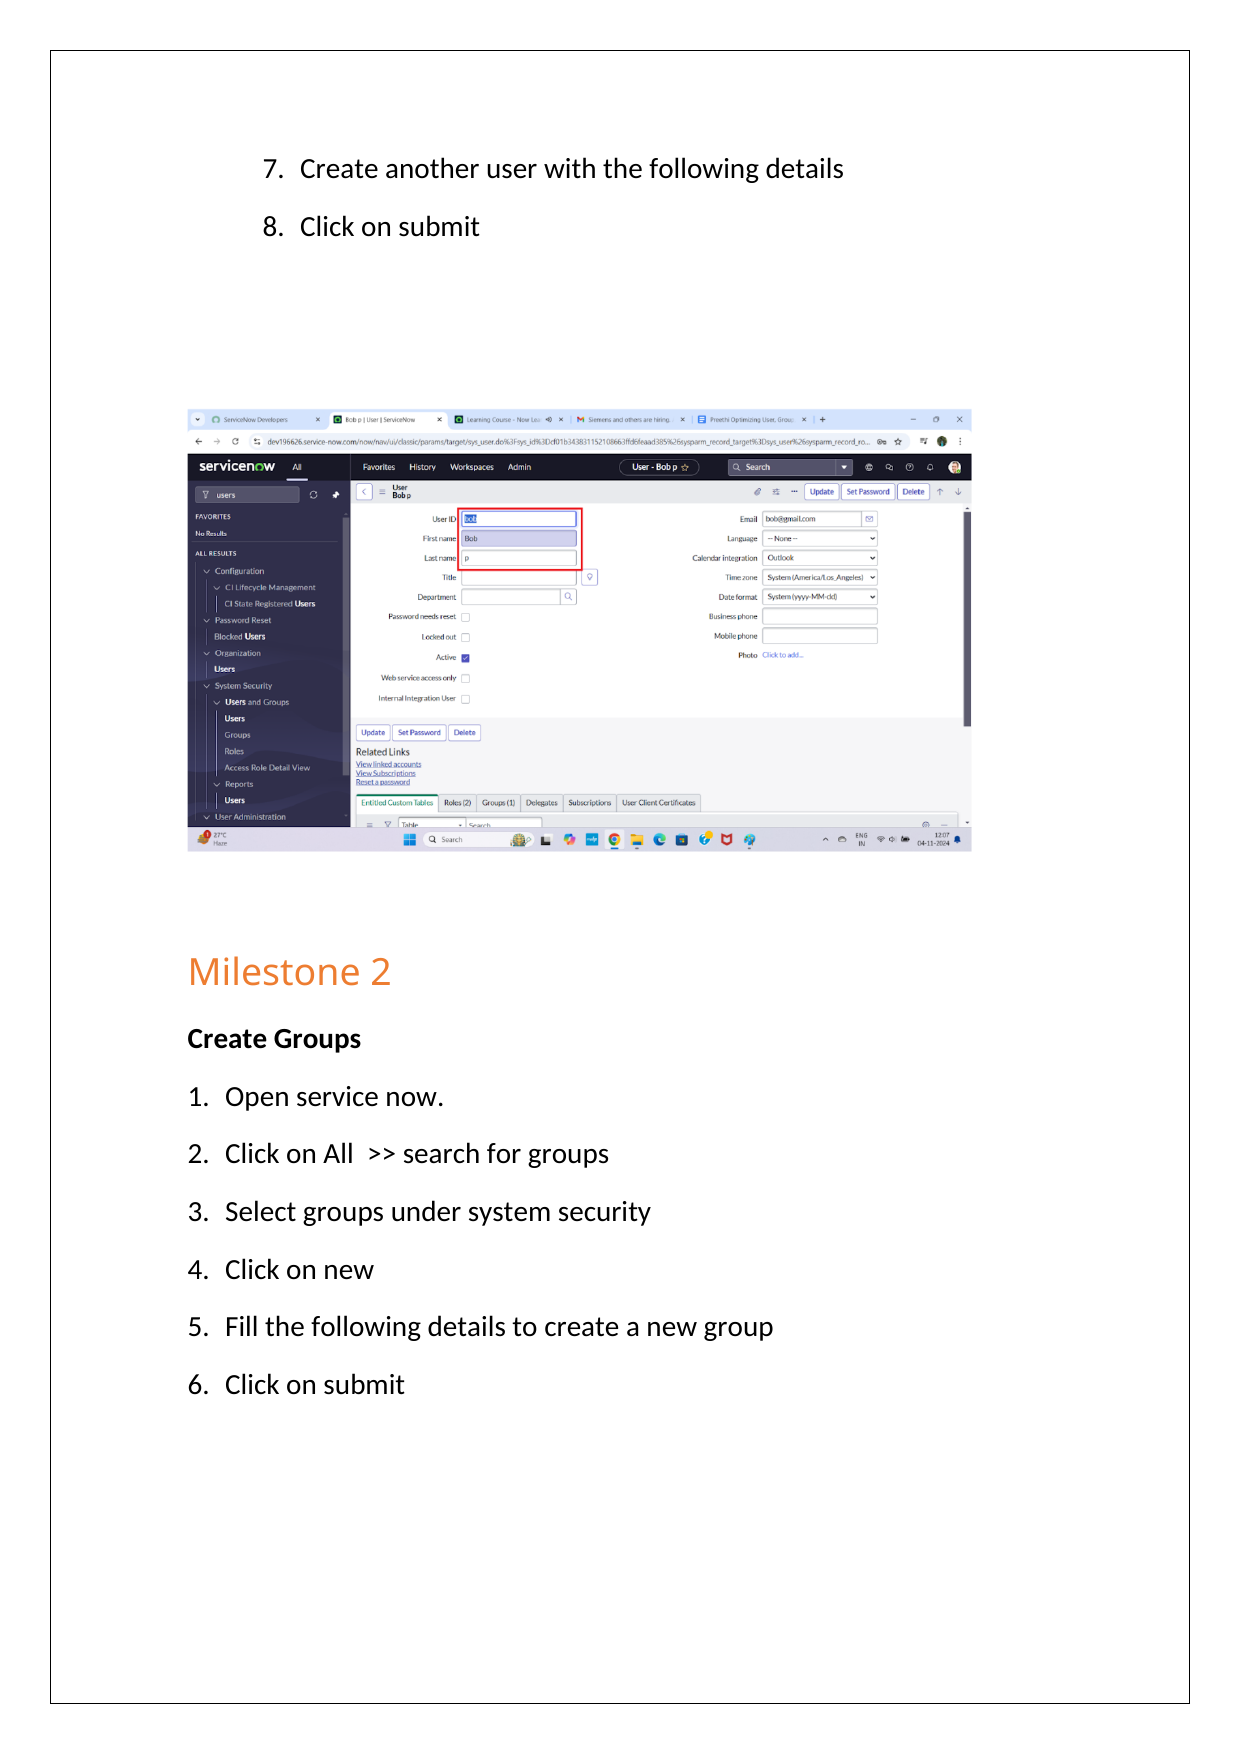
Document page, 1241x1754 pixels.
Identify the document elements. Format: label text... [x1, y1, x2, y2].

list Click on submit [187, 1366, 1090, 1402]
list Select groups under system security [187, 1193, 1090, 1229]
text Milestone 2 [187, 902, 1090, 996]
list Click on submit [262, 208, 1090, 243]
list Click on new [187, 1251, 1090, 1286]
list Click on All >> search for groups [187, 1136, 1090, 1171]
list Open service now. [187, 1078, 1090, 1114]
list Fill the following details to create a new group [187, 1308, 1090, 1344]
picture [187, 352, 1128, 882]
list Create another user with the following details [262, 150, 1090, 186]
text Create Groups [187, 1020, 1090, 1056]
